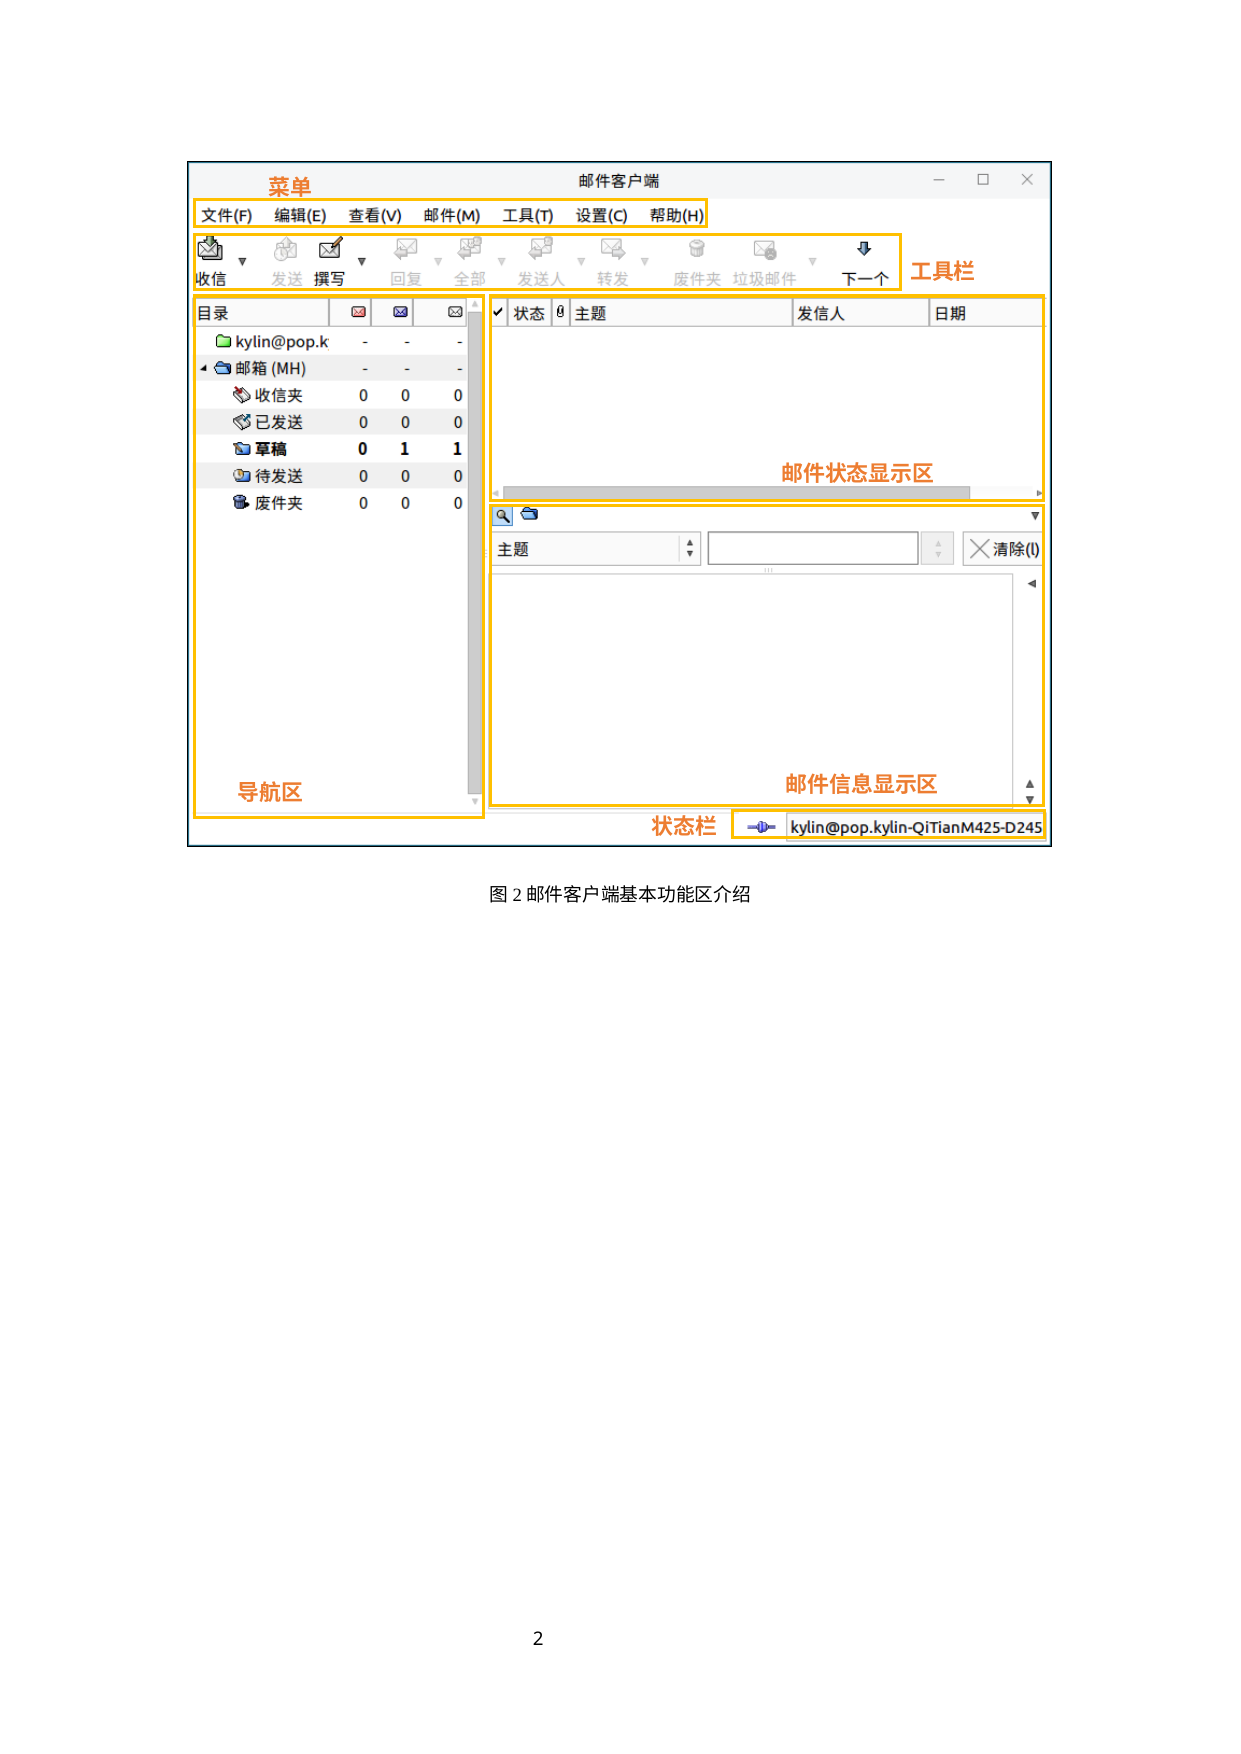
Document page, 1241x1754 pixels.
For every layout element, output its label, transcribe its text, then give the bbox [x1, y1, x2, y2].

picture [187, 161, 1052, 847]
text 图 2 邮件客户端基本功能区介绍 [187, 877, 1053, 909]
